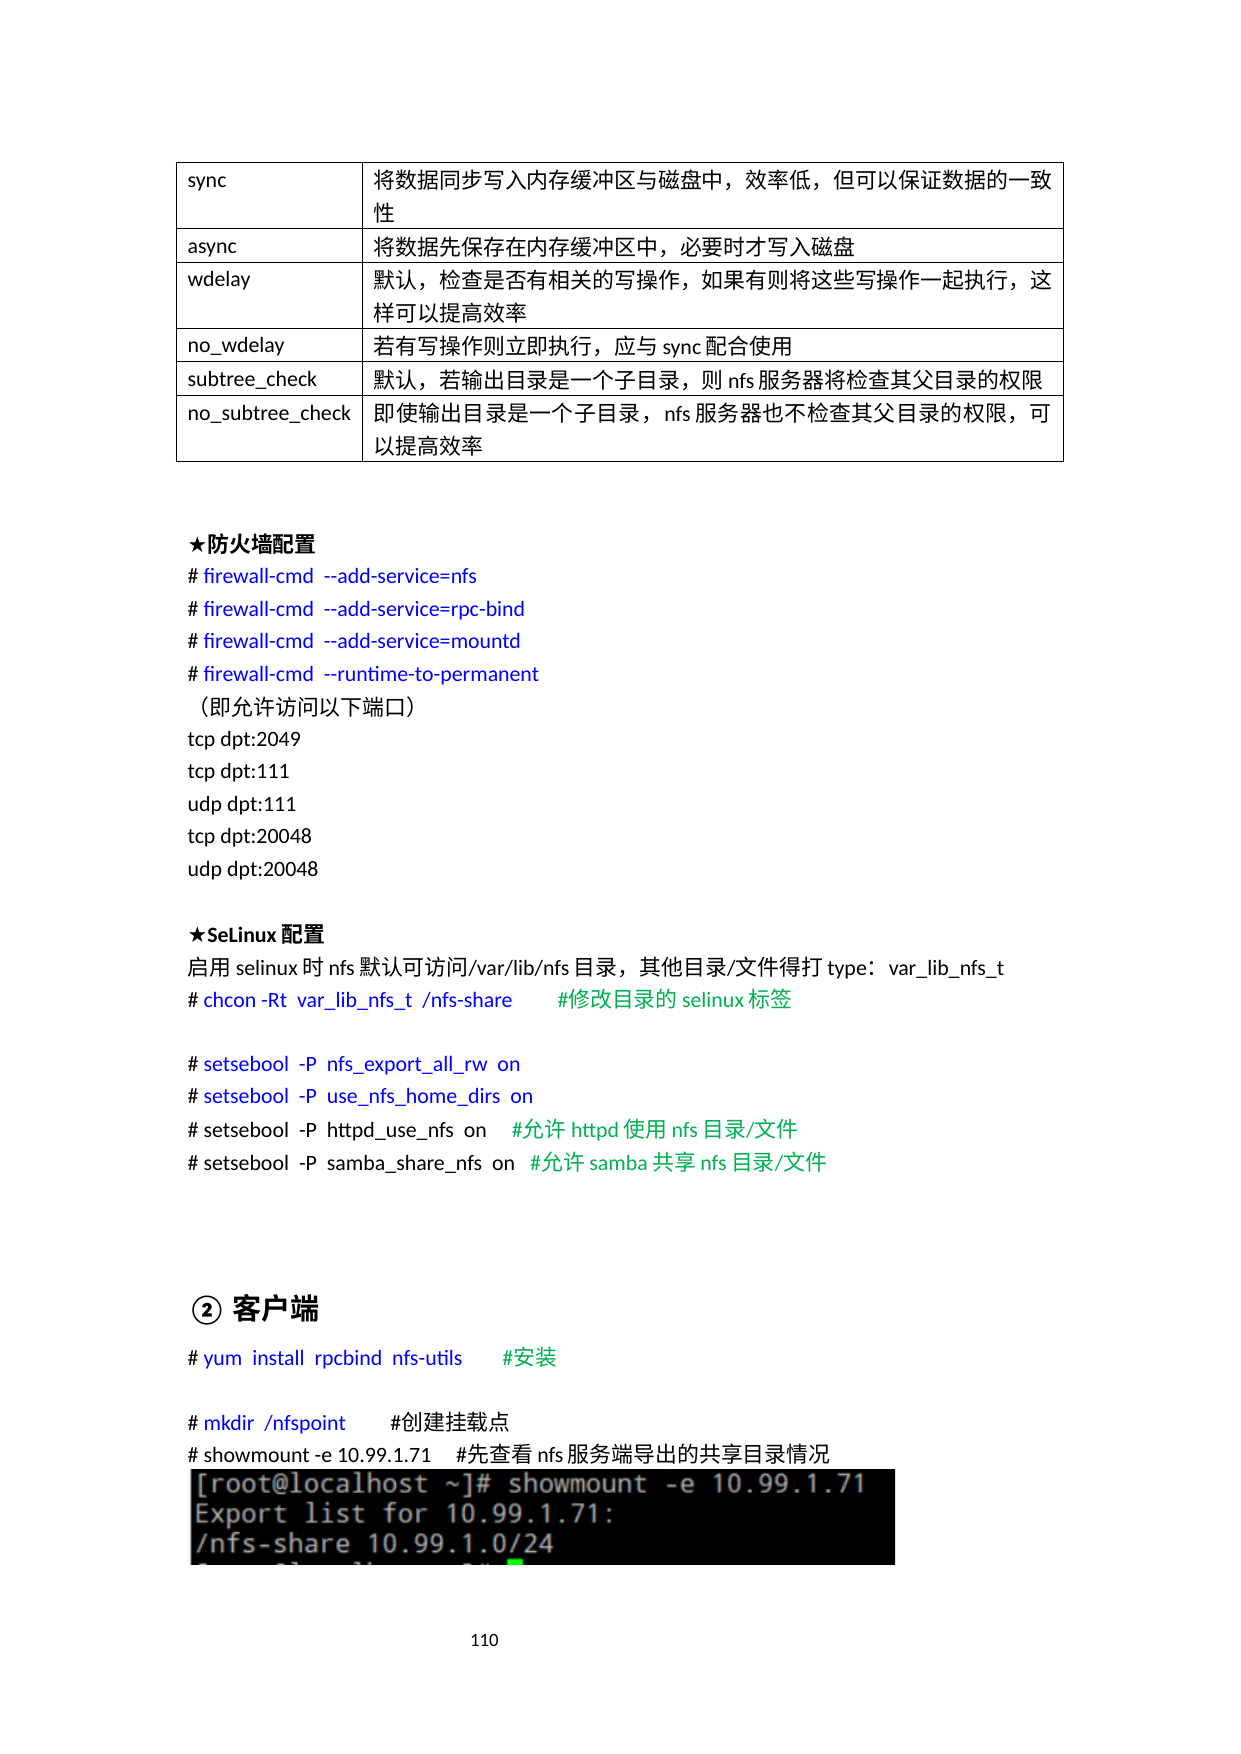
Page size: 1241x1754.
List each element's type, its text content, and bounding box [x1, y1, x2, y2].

text # setsebool -P httpd_use_nfs on #允许httpd使用nfs目录/文件 [187, 1112, 1053, 1144]
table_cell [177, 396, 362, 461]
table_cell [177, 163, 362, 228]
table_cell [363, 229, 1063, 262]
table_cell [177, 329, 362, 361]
text tcp dpt:2049 [187, 722, 1053, 754]
text ★防火墙配置 [187, 527, 1053, 559]
text udp dpt:20048 [187, 852, 1053, 884]
text # chcon -Rt var_lib_nfs_t /nfs-share #修改目录的selinux标签 [187, 982, 1053, 1014]
text tcp dpt:111 [187, 754, 1053, 787]
text # setsebool -P nfs_export_all_rw on [187, 1047, 1053, 1079]
text tcp dpt:20048 [187, 819, 1053, 852]
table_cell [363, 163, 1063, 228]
picture [187, 1469, 896, 1565]
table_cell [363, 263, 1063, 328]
text ★SeLinux配置 [187, 917, 1053, 949]
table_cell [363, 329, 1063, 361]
text ②客户端 [187, 1274, 1053, 1339]
text # firewall-cmd --add-service=rpc-bind [187, 592, 1053, 624]
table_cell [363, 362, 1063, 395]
text # firewall-cmd --add-service=nfs [187, 559, 1053, 592]
text udp dpt:111 [187, 787, 1053, 819]
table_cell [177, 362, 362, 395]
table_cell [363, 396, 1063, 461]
text # setsebool -P samba_share_nfs on #允许samba共享nfs目录/文件 [187, 1144, 1053, 1177]
text # yum install rpcbind nfs-utils #安装 [187, 1339, 1053, 1372]
text # firewall-cmd --runtime-to-permanent [187, 657, 1053, 689]
text # firewall-cmd --add-service=mountd [187, 624, 1053, 657]
text 启用selinux时nfs默认可访问/var/lib/nfs目录，其他目录/文件得打type：var_lib_nfs_t [187, 949, 1053, 982]
text # showmount -e 10.99.1.71 #先查看nfs服务端导出的共享目录情况 [187, 1437, 1053, 1469]
text （即允许访问以下端口） [187, 689, 1053, 722]
text # mkdir /nfspoint #创建挂载点 [187, 1404, 1053, 1437]
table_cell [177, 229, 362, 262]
text # setsebool -P use_nfs_home_dirs on [187, 1079, 1053, 1112]
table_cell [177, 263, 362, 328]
